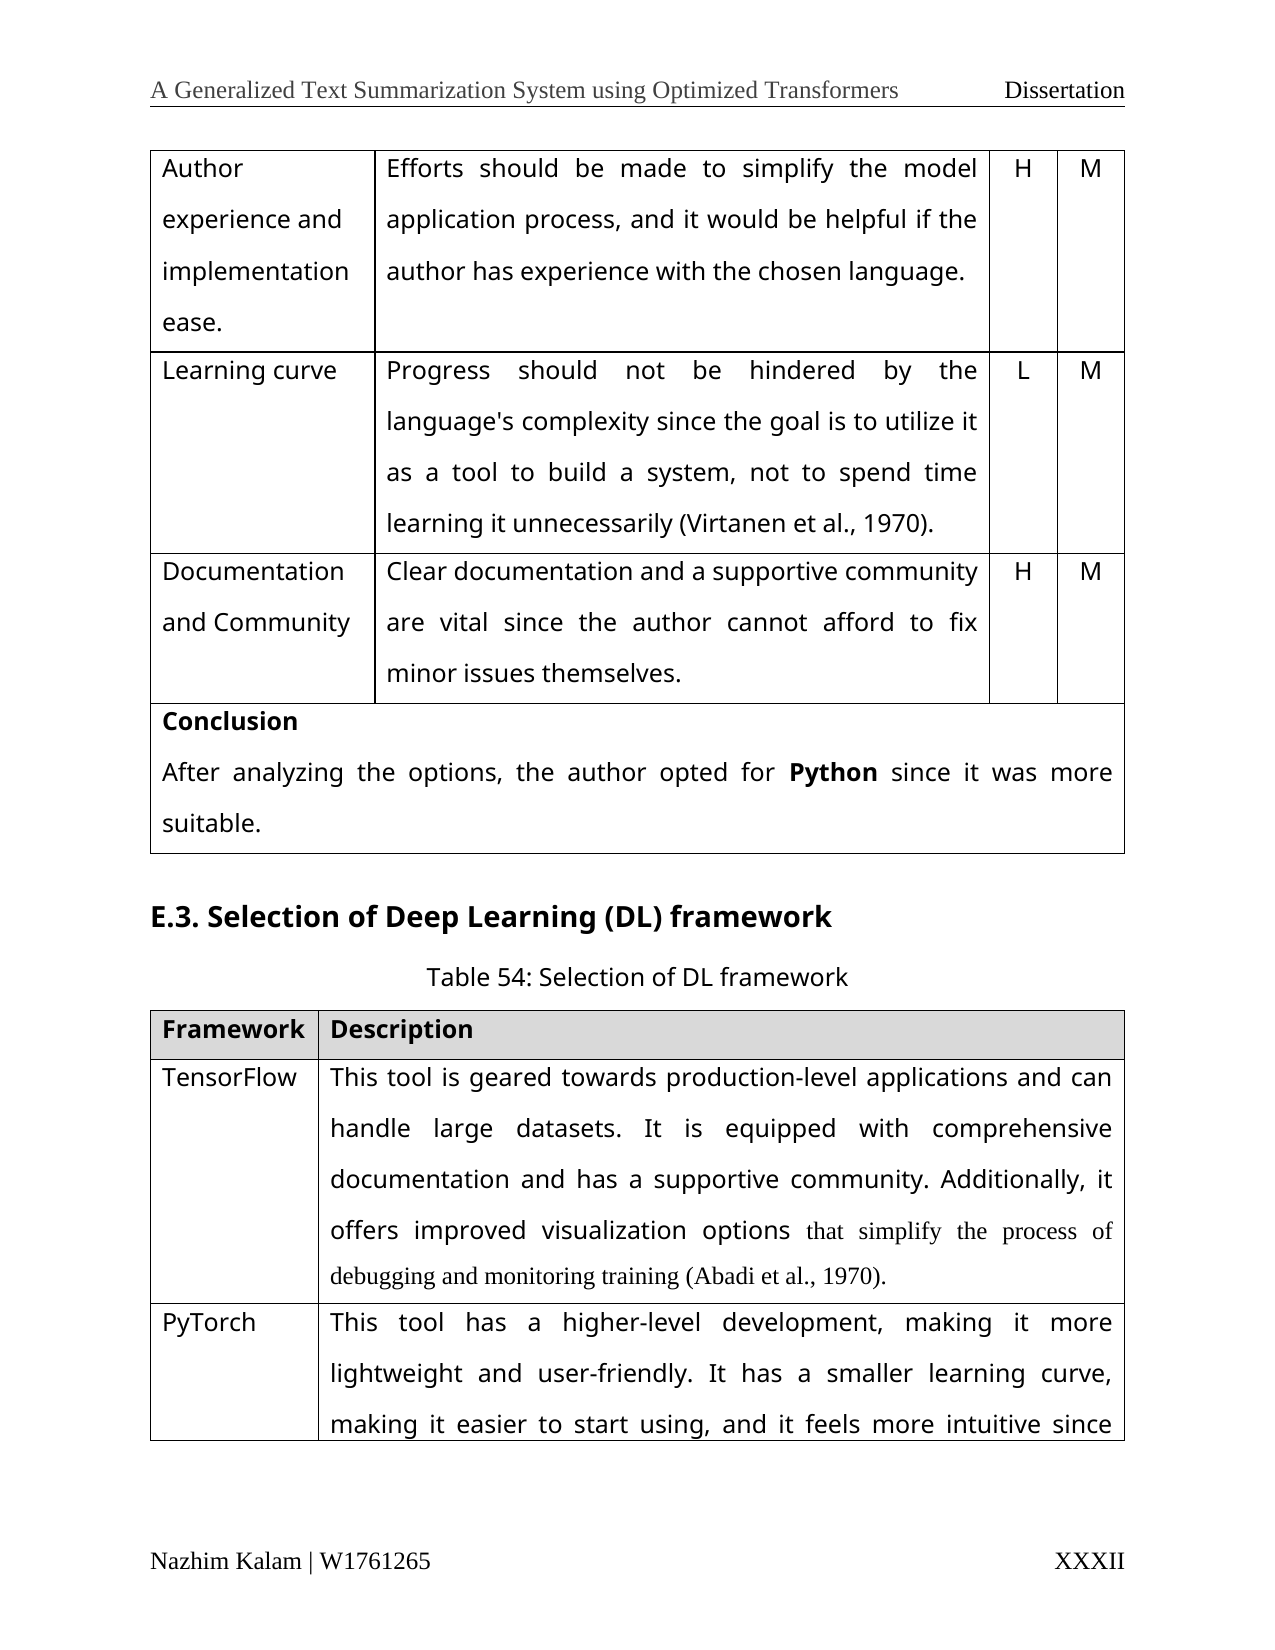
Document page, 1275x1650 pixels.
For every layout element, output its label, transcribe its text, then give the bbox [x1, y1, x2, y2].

table_cell Efforts should be made to simplify the model application process, and it would be helpful if the author has experience with the chosen language. [376, 151, 989, 351]
table_cell M [1058, 554, 1124, 703]
table_cell H [990, 554, 1057, 703]
table_cell Learning curve [151, 353, 374, 553]
table_cell Progress should not be hindered by the language's complexity since the goal is to utilize it as a tool to build a system, not to spend time learning it unnecessarily (Virtanen et al., 1970). [376, 353, 989, 553]
table_cell M [1058, 151, 1124, 351]
table_cell L [990, 353, 1057, 553]
table_cell Conclusion After analyzing the options, the author opted for Python since it was more suitable. [151, 704, 1124, 853]
table_cell This tool is geared towards production-level applications and can handle large datasets. It is equipped with comprehensive documentation and has a supportive community. Additionally, it offers improved visualization options that simplify the process of debugging and monitoring training (Abadi et al., 1970). [319, 1060, 1124, 1303]
table_cell PyTorch [151, 1304, 318, 1440]
table_cell Documentation and Community [151, 554, 374, 703]
subtitle E.3. Selection of Deep Learning (DL) framework [150, 896, 1125, 936]
table_cell M [1058, 353, 1124, 553]
table_header Framework [151, 1011, 318, 1059]
table_cell Clear documentation and a supportive community are vital since the author cannot afford to fix minor issues themselves. [376, 554, 989, 703]
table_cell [319, 1304, 1124, 1440]
table_cell TensorFlow [151, 1060, 318, 1303]
table_cell Author experience and implementation ease. [151, 151, 374, 351]
table_cell H [990, 151, 1057, 351]
table_header Description [319, 1011, 1124, 1059]
